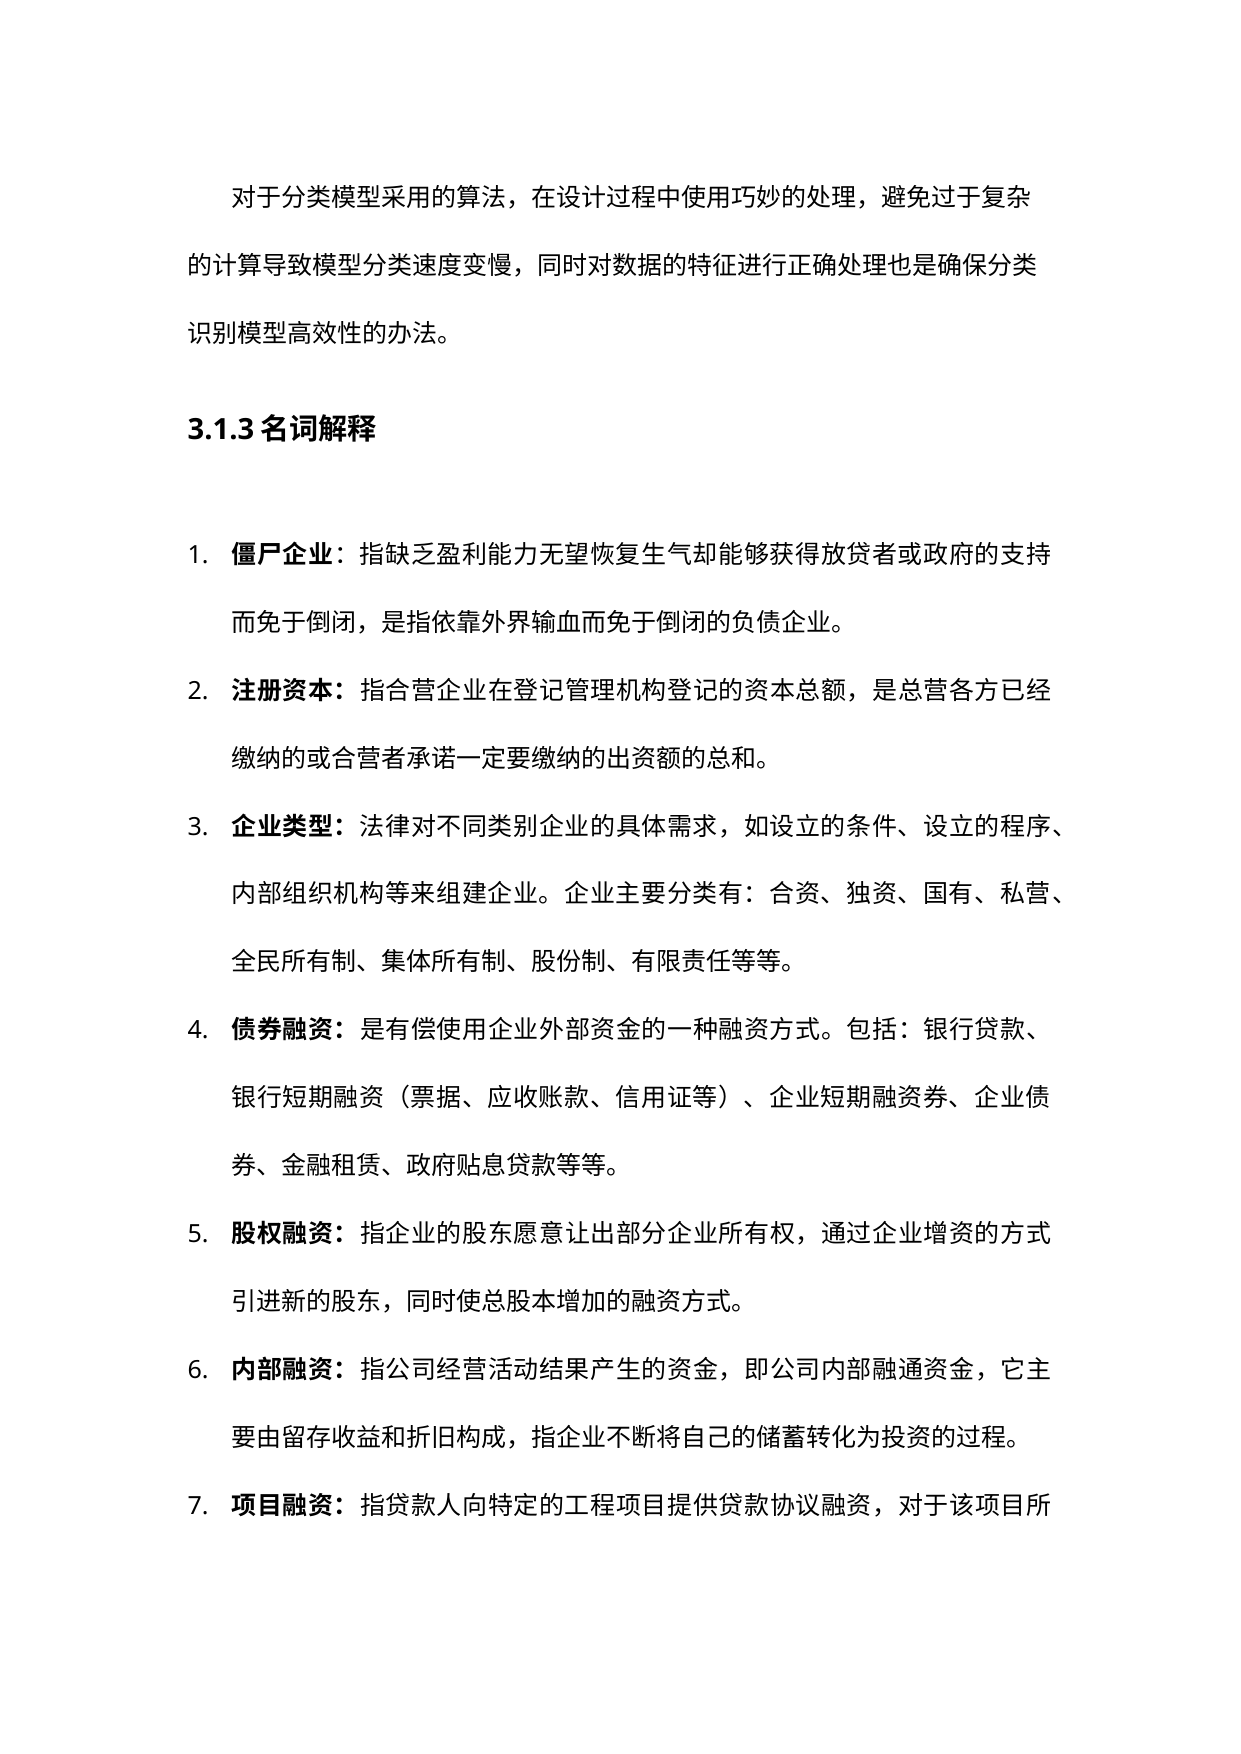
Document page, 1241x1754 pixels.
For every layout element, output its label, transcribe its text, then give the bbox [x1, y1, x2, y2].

list 僵尸企业：指缺乏盈利能力无望恢复生气却能够获得放贷者或政府的支持而免于倒闭，是指依靠外界输血而免于倒闭的负债企业。 [187, 518, 1053, 654]
list 内部融资：指公司经营活动结果产生的资金，即公司内部融通资金，它主要由留存收益和折旧构成，指企业不断将自己的储蓄转化为投资的过程。 [187, 1333, 1053, 1469]
list 股权融资：指企业的股东愿意让出部分企业所有权，通过企业增资的方式引进新的股东，同时使总股本增加的融资方式。 [187, 1198, 1053, 1333]
list 债券融资：是有偿使用企业外部资金的一种融资方式。包括：银行贷款、银行短期融资（票据、应收账款、信用证等）、企业短期融资券、企业债券、金融租赁、政府贴息贷款等等。 [187, 994, 1053, 1198]
subtitle 3.1.3名词解释 [187, 392, 1053, 460]
text 对于分类模型采用的算法，在设计过程中使用巧妙的处理，避免过于复杂的计算导致模型分类速度变慢，同时对数据的特征进行正确处理也是确保分类识别模型高效性的办法。 [187, 162, 1053, 365]
list 注册资本：指合营企业在登记管理机构登记的资本总额，是总营各方已经缴纳的或合营者承诺一定要缴纳的出资额的总和。 [187, 654, 1053, 790]
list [187, 1469, 1053, 1537]
list 企业类型：法律对不同类别企业的具体需求，如设立的条件、设立的程序、内部组织机构等来组建企业。企业主要分类有：合资、独资、国有、私营、全民所有制、集体所有制、股份制、有限责任等等。 [187, 790, 1053, 994]
